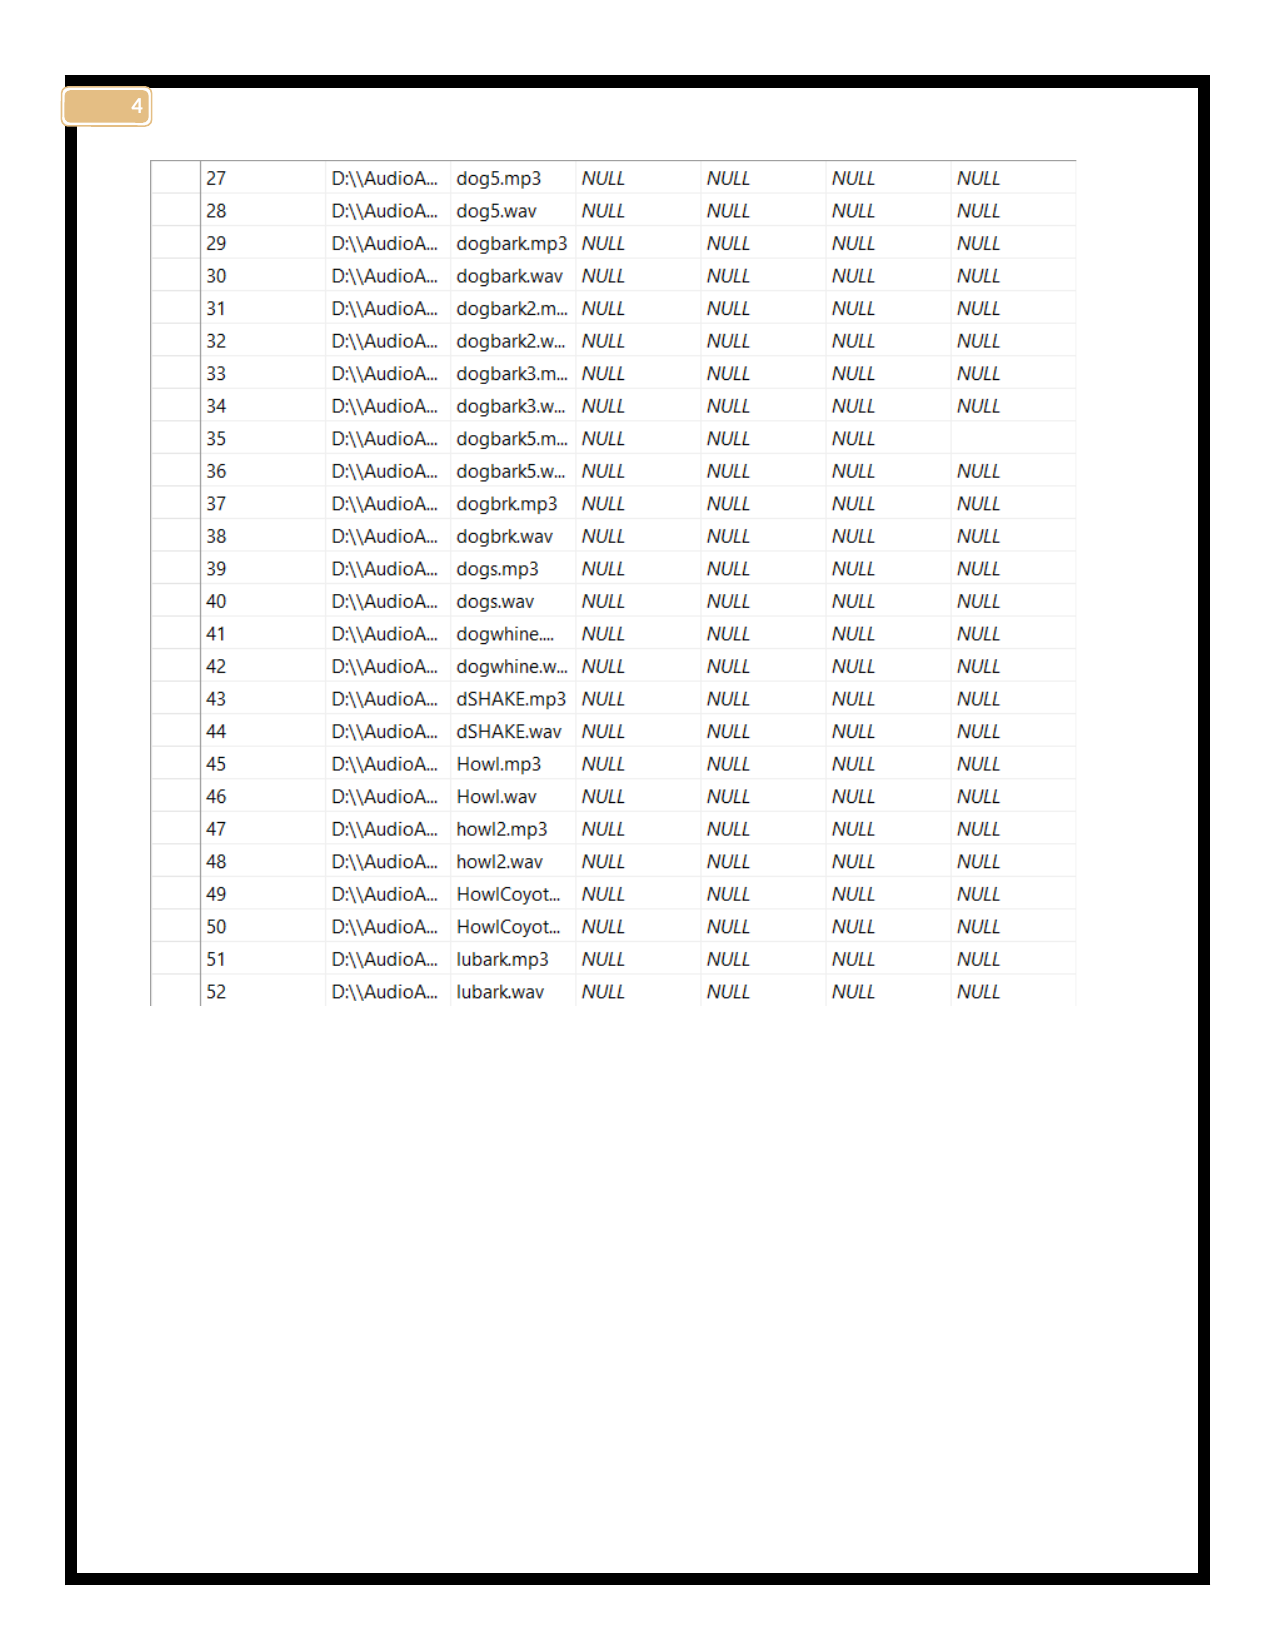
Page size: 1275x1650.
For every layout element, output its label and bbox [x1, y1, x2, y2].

picture [150, 160, 1077, 1006]
